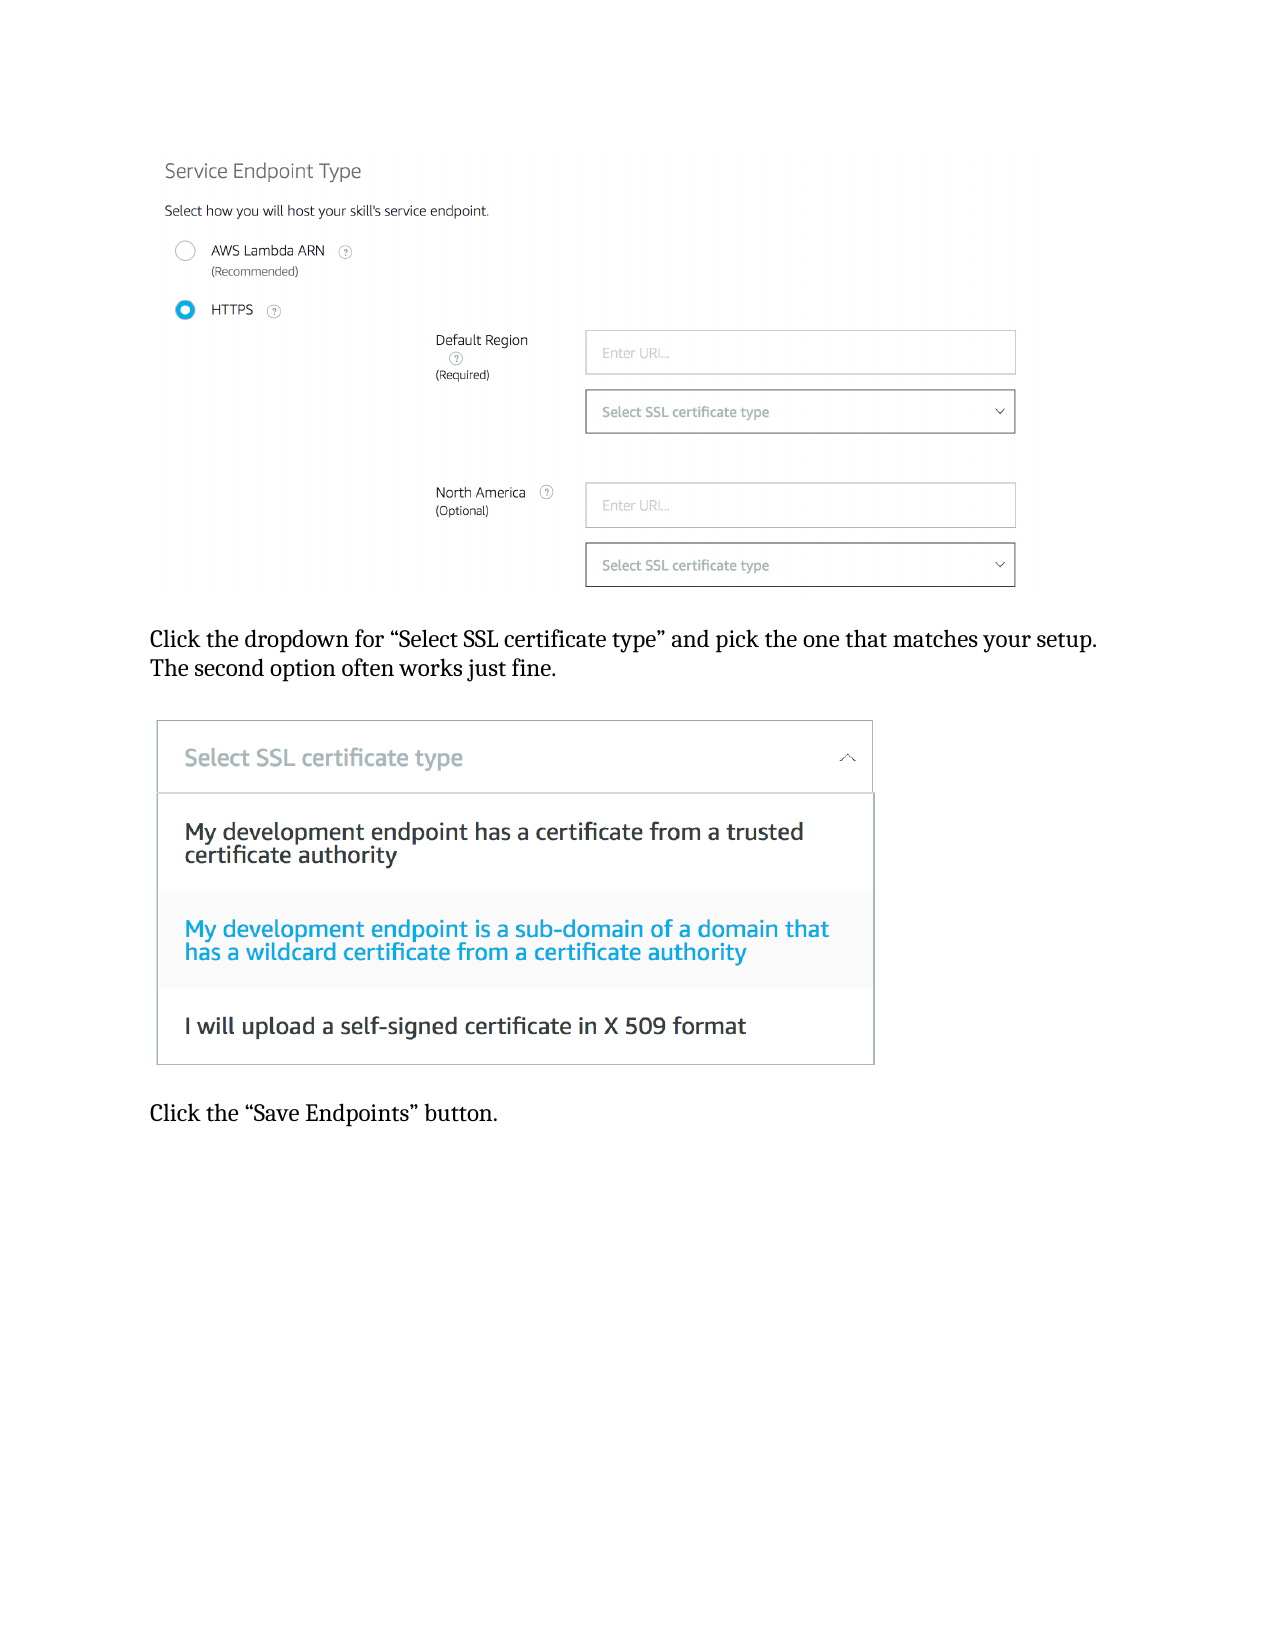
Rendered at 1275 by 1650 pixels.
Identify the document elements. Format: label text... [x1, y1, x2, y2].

text Click the “Save Endpoints” button. [150, 1099, 1125, 1128]
text Click the dropdown for “Select SSL certificate type” and pick the one that matches your setup. The second option often works just fine. [150, 625, 1125, 682]
picture [150, 711, 882, 1071]
picture [150, 150, 1050, 596]
